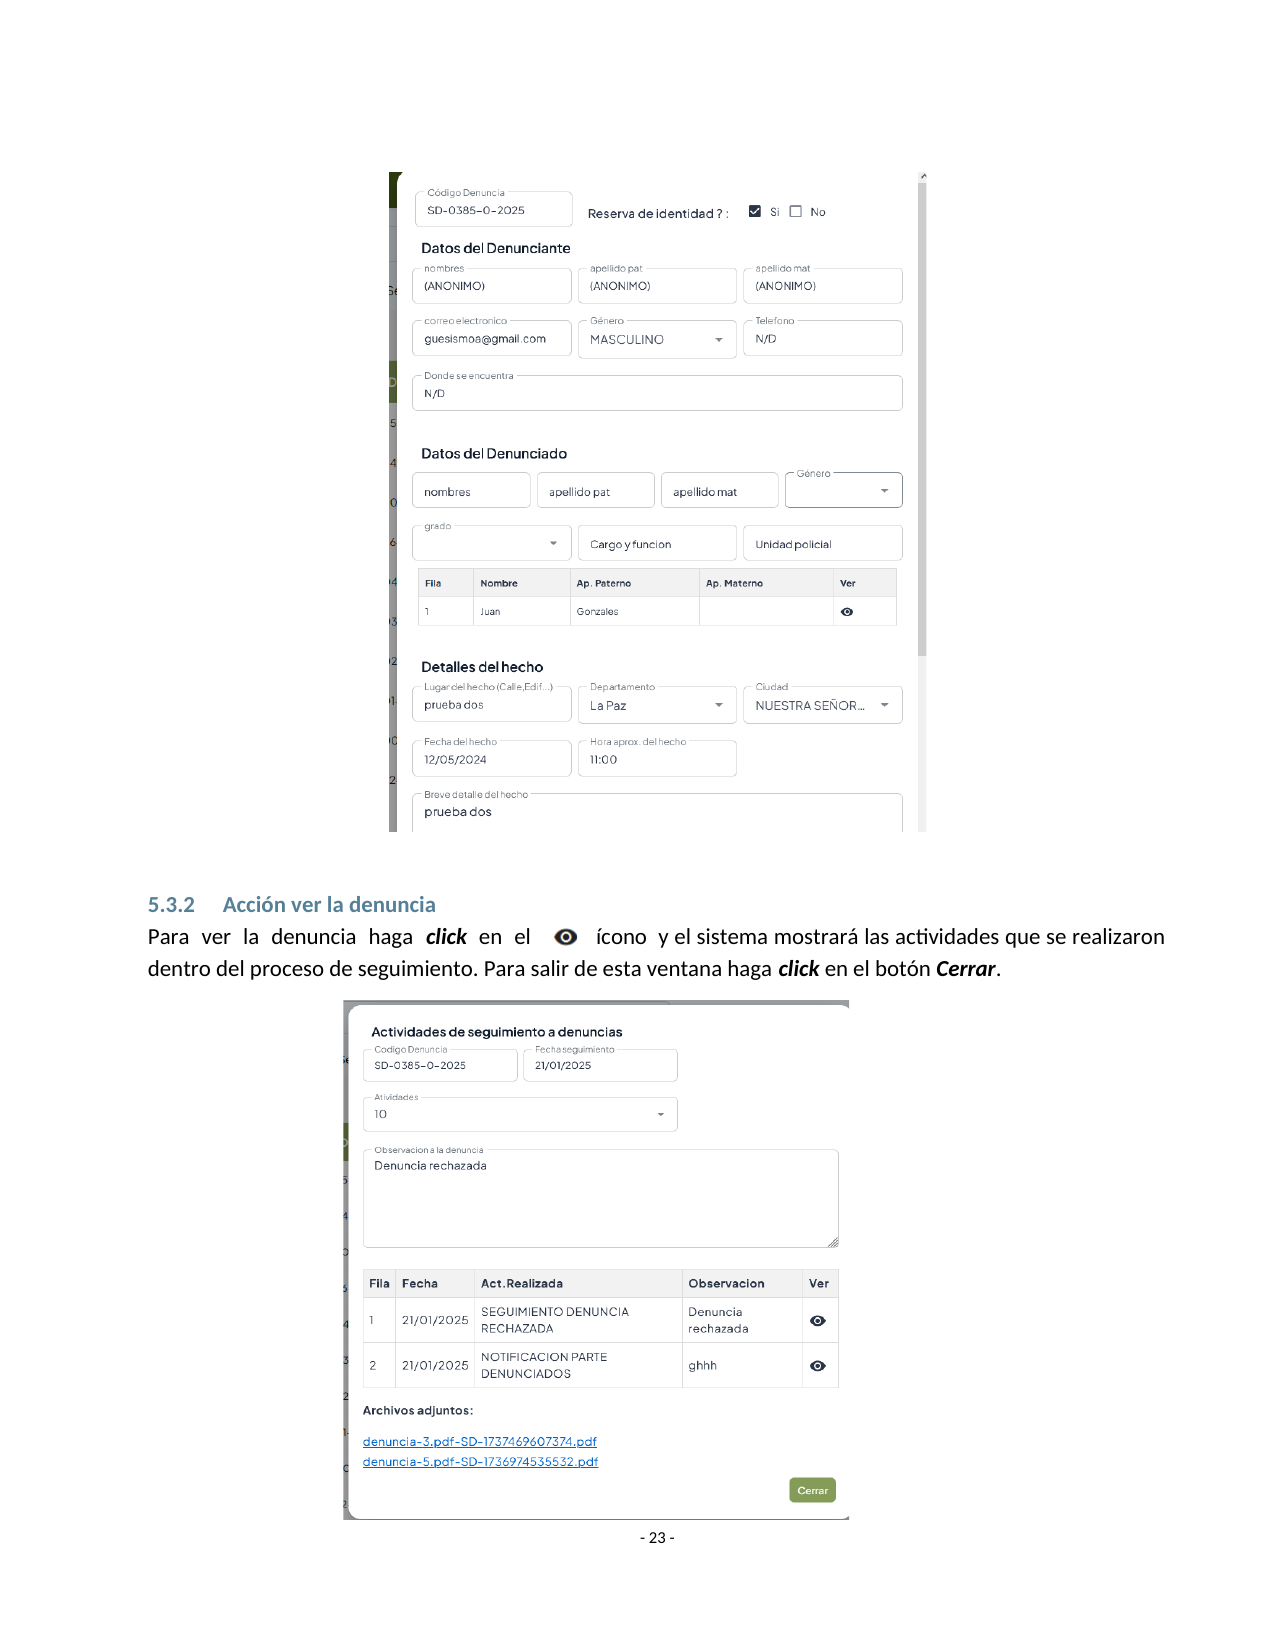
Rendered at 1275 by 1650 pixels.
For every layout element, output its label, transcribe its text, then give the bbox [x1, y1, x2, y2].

picture [343, 1000, 850, 1520]
text Para ver la denuncia haga click en el ícono y el sistema mostrará las actividades que se realizaron dentro del proceso de seguimiento. Para salir de esta ventana haga click en el botón Cerrar. [148, 922, 1167, 982]
picture [549, 923, 578, 946]
text Acción ver la denuncia [148, 890, 1167, 918]
picture [389, 172, 927, 832]
